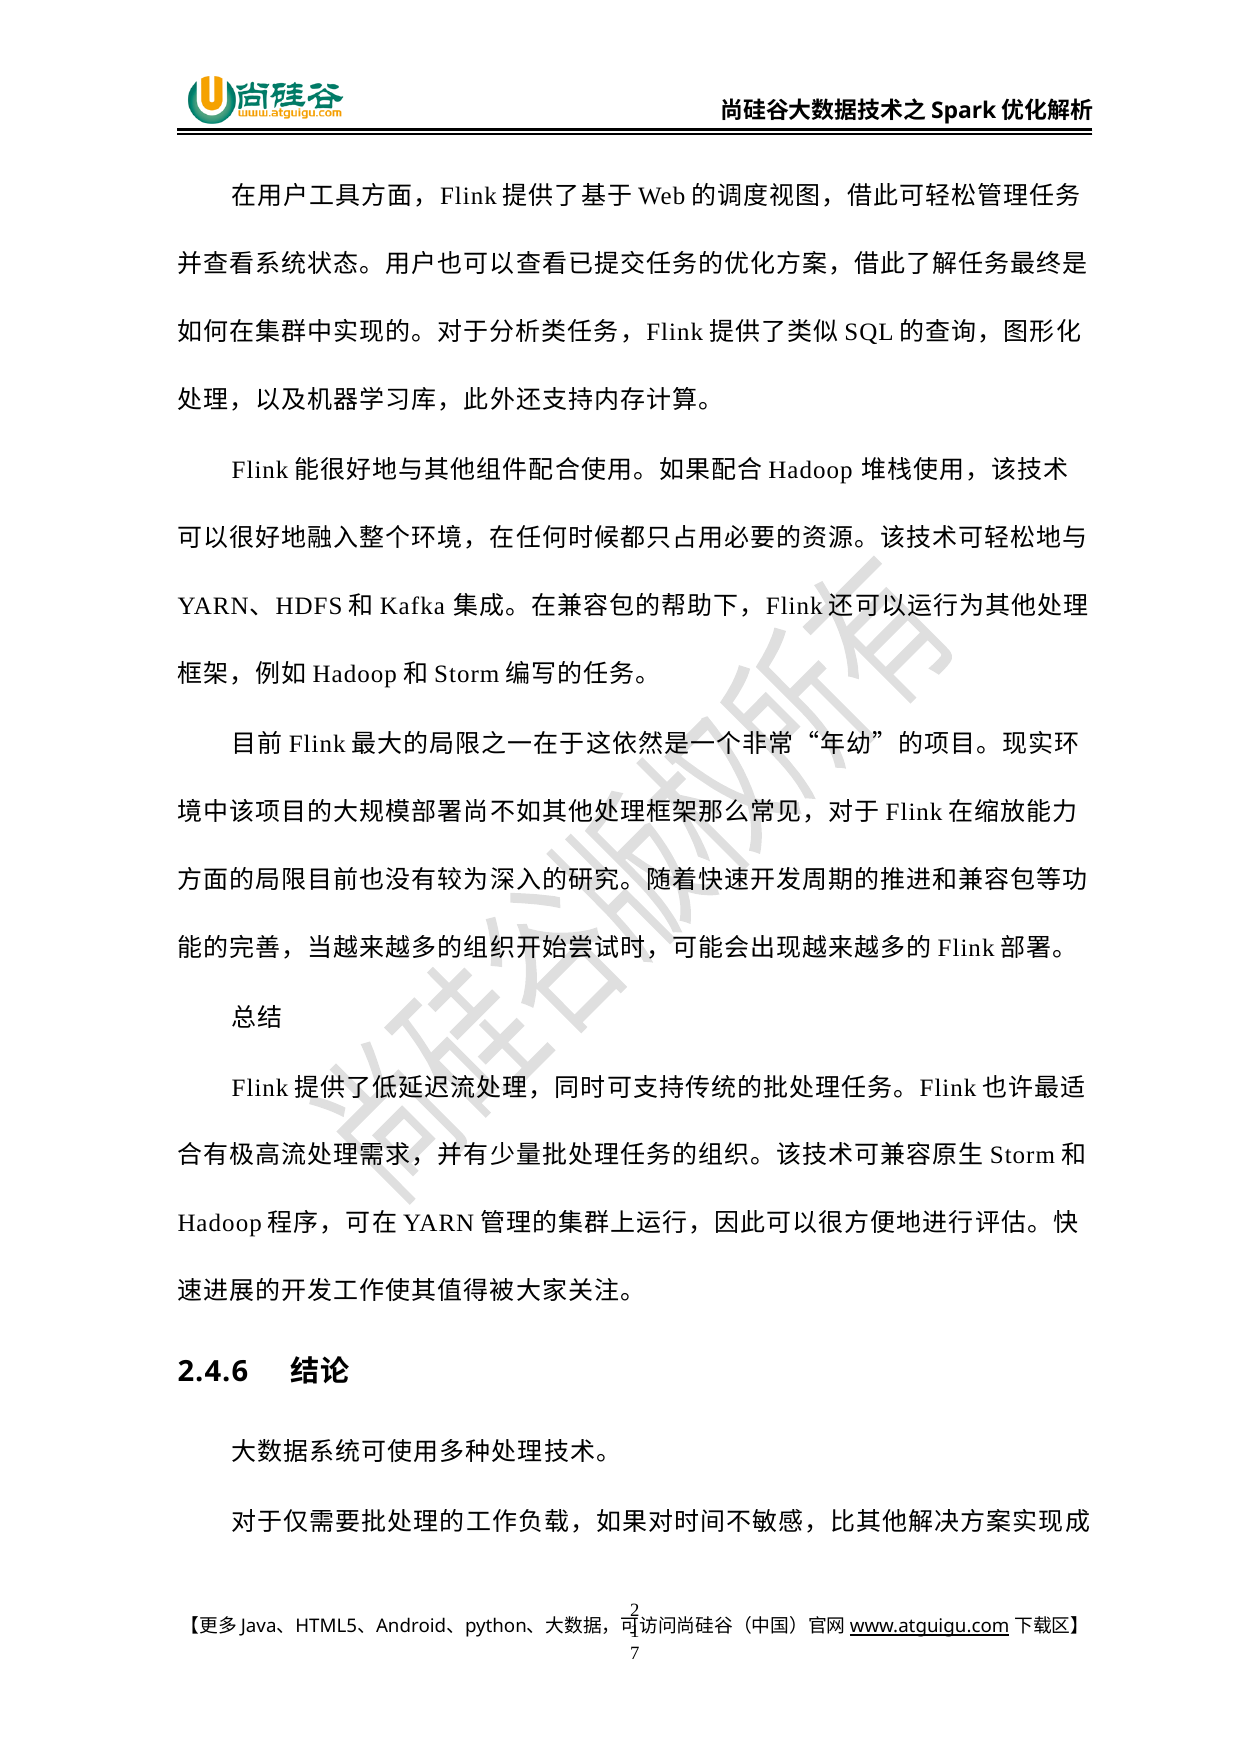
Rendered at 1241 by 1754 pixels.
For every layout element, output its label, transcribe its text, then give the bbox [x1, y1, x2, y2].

text Flink提供了低延迟流处理，同时可支持传统的批处理任务。Flink也许最适合有极高流处理需求，并有少量批处理任务的组织。该技术可兼容原生Storm和Hadoop程序，可在YARN管理的集群上运行，因此可以很方便地进行评估。快速进展的开发工作使其值得被大家关注。 [177, 1051, 1092, 1323]
text Flink能很好地与其他组件配合使用。如果配合Hadoop 堆栈使用，该技术可以很好地融入整个环境，在任何时候都只占用必要的资源。该技术可轻松地与YARN、HDFS和Kafka 集成。在兼容包的帮助下，Flink还可以运行为其他处理框架，例如Hadoop和Storm编写的任务。 [177, 434, 1092, 705]
text 目前Flink最大的局限之一在于这依然是一个非常“年幼”的项目。现实环境中该项目的大规模部署尚不如其他处理框架那么常见，对于Flink在缩放能力方面的局限目前也没有较为深入的研究。随着快速开发周期的推进和兼容包等功能的完善，当越来越多的组织开始尝试时，可能会出现越来越多的Flink部署。 [177, 707, 1092, 979]
text 大数据系统可使用多种处理技术。 [177, 1416, 1092, 1484]
text 总结 [177, 981, 1092, 1049]
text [177, 1486, 1092, 1554]
subtitle 结论 [177, 1335, 1092, 1403]
picture [177, 68, 362, 128]
text 在用户工具方面，Flink提供了基于Web的调度视图，借此可轻松管理任务并查看系统状态。用户也可以查看已提交任务的优化方案，借此了解任务最终是如何在集群中实现的。对于分析类任务，Flink提供了类似SQL的查询，图形化处理，以及机器学习库，此外还支持内存计算。 [177, 160, 1092, 432]
